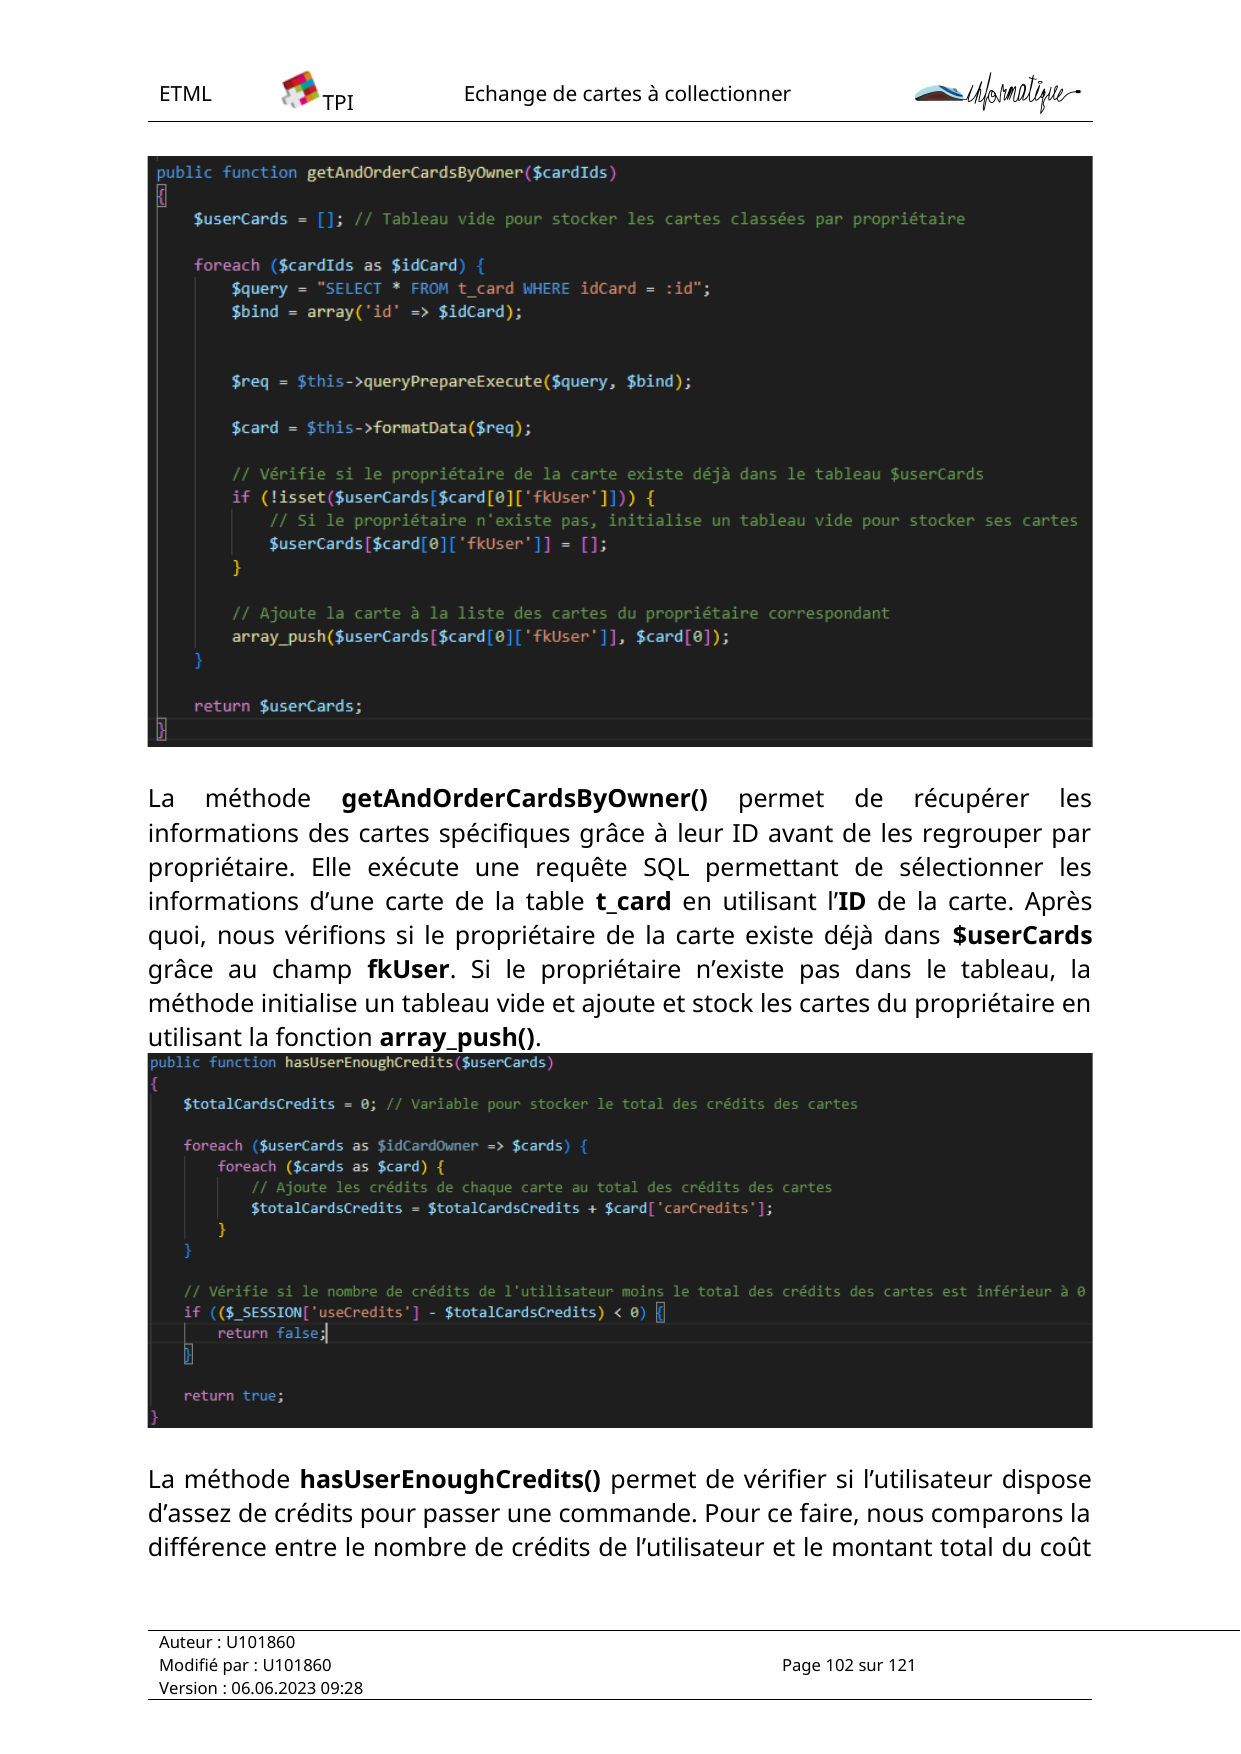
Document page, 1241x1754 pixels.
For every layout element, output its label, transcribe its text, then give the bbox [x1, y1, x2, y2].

text La méthode getAndOrderCardsByOwner() permet de récupérer les informations des cartes spécifiques grâce à leur ID avant de les regrouper par propriétaire. Elle exécute une requête SQL permettant de sélectionner les informations d’une carte de la table t_card en utilisant l’ID de la carte. Après quoi, nous vérifions si le propriétaire de la carte existe déjà dans $userCards grâce au champ fkUser. Si le propriétaire n’existe pas dans le tableau, la méthode initialise un tableau vide et ajoute et stock les cartes du propriétaire en utilisant la fonction array_push(). [148, 781, 1092, 1053]
picture [147, 156, 1093, 747]
picture [147, 1053, 1093, 1428]
picture [276, 69, 323, 111]
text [148, 1462, 1092, 1564]
